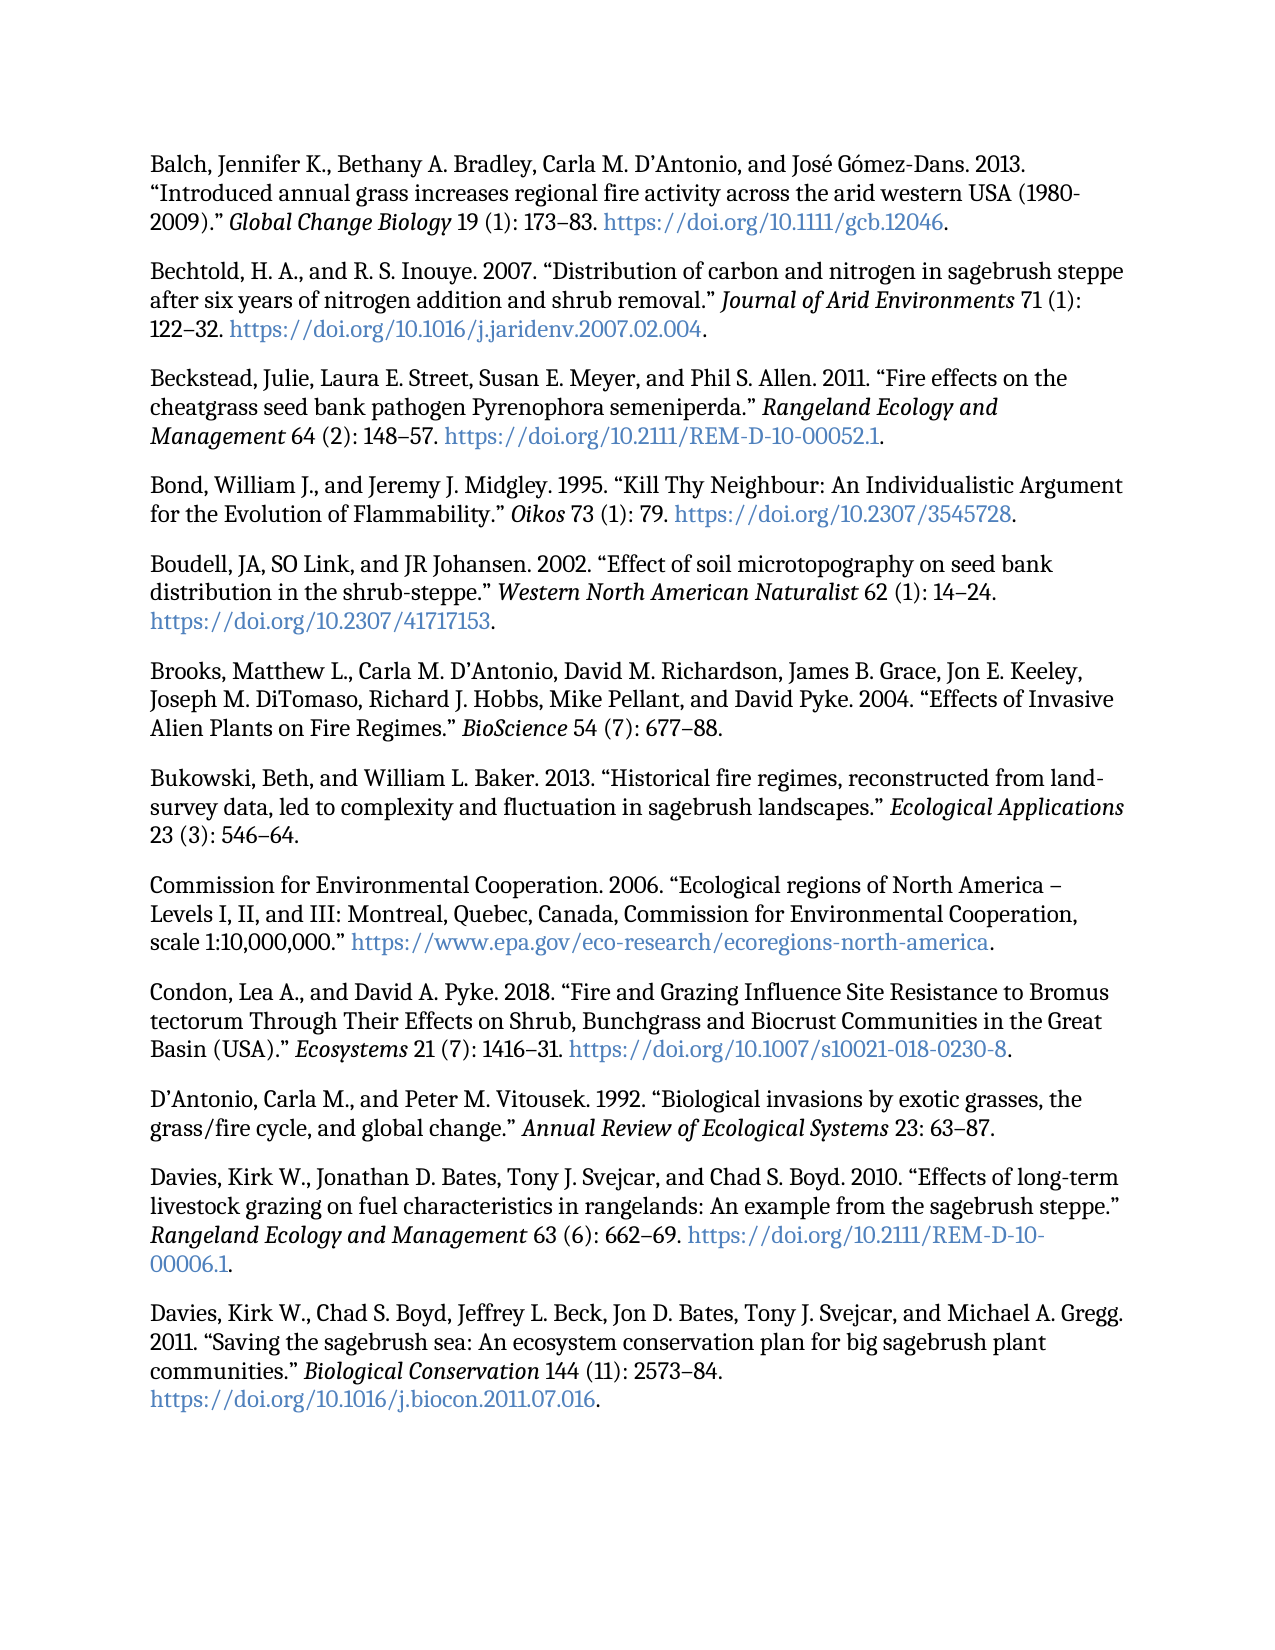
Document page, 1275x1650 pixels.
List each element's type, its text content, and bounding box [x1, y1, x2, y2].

text Davies, Kirk W., Chad S. Boyd, Jeffrey L. Beck, Jon D. Bates, Tony J. Svejcar, and Michael A. Gregg. 2011. “Saving the sagebrush sea: An ecosystem conservation plan for big sagebrush plant communities.” Biological Conservation 144 (11): 2573–84. https://doi.org/10.1016/j.biocon.2011.07.016. [150, 1299, 1125, 1414]
text Boudell, JA, SO Link, and JR Johansen. 2002. “Effect of soil microtopography on seed bank distribution in the shrub-steppe.” Western North American Naturalist 62 (1): 14–24. https://doi.org/10.2307/41717153. [150, 549, 1125, 636]
text Balch, Jennifer K., Bethany A. Bradley, Carla M. D’Antonio, and José Gómez-Dans. 2013. “Introduced annual grass increases regional fire activity across the arid western USA (1980-2009).” Global Change Biology 19 (1): 173–83. https://doi.org/10.1111/gcb.12046. [150, 150, 1125, 236]
text Commission for Environmental Cooperation. 2006. “Ecological regions of North America – Levels I, II, and III: Montreal, Quebec, Canada, Commission for Environmental Cooperation, scale 1:10,000,000.” https://www.epa.gov/eco-research/ecoregions-north-america. [150, 871, 1125, 957]
text Condon, Lea A., and David A. Pyke. 2018. “Fire and Grazing Influence Site Resistance to Bromus tectorum Through Their Effects on Shrub, Bunchgrass and Biocrust Communities in the Great Basin (USA).” Ecosystems 21 (7): 1416–31. https://doi.org/10.1007/s10021-018-0230-8. [150, 978, 1125, 1064]
text Brooks, Matthew L., Carla M. D’Antonio, David M. Richardson, James B. Grace, Jon E. Keeley, Joseph M. DiTomaso, Richard J. Hobbs, Mike Pellant, and David Pyke. 2004. “Effects of Invasive Alien Plants on Fire Regimes.” BioScience 54 (7): 677–88. [150, 657, 1125, 743]
text Davies, Kirk W., Jonathan D. Bates, Tony J. Svejcar, and Chad S. Boyd. 2010. “Effects of long-term livestock grazing on fuel characteristics in rangelands: An example from the sagebrush steppe.” Rangeland Ecology and Management 63 (6): 662–69. https://doi.org/10.2111/REM-D-10-00006.1. [150, 1163, 1125, 1278]
text D’Antonio, Carla M., and Peter M. Vitousek. 1992. “Biological invasions by exotic grasses, the grass/fire cycle, and global change.” Annual Review of Ecological Systems 23: 63–87. [150, 1085, 1125, 1142]
text Bechtold, H. A., and R. S. Inouye. 2007. “Distribution of carbon and nitrogen in sagebrush steppe after six years of nitrogen addition and shrub removal.” Journal of Arid Environments 71 (1): 122–32. https://doi.org/10.1016/j.jaridenv.2007.02.004. [150, 257, 1125, 343]
text Bond, William J., and Jeremy J. Midgley. 1995. “Kill Thy Neighbour: An Individualistic Argument for the Evolution of Flammability.” Oikos 73 (1): 79. https://doi.org/10.2307/3545728. [150, 471, 1125, 529]
text Beckstead, Julie, Laura E. Street, Susan E. Meyer, and Phil S. Allen. 2011. “Fire effects on the cheatgrass seed bank pathogen Pyrenophora semeniperda.” Rangeland Ecology and Management 64 (2): 148–57. https://doi.org/10.2111/REM-D-10-00052.1. [150, 364, 1125, 450]
text Bukowski, Beth, and William L. Baker. 2013. “Historical fire regimes, reconstructed from land-survey data, led to complexity and fluctuation in sagebrush landscapes.” Ecological Applications 23 (3): 546–64. [150, 764, 1125, 850]
